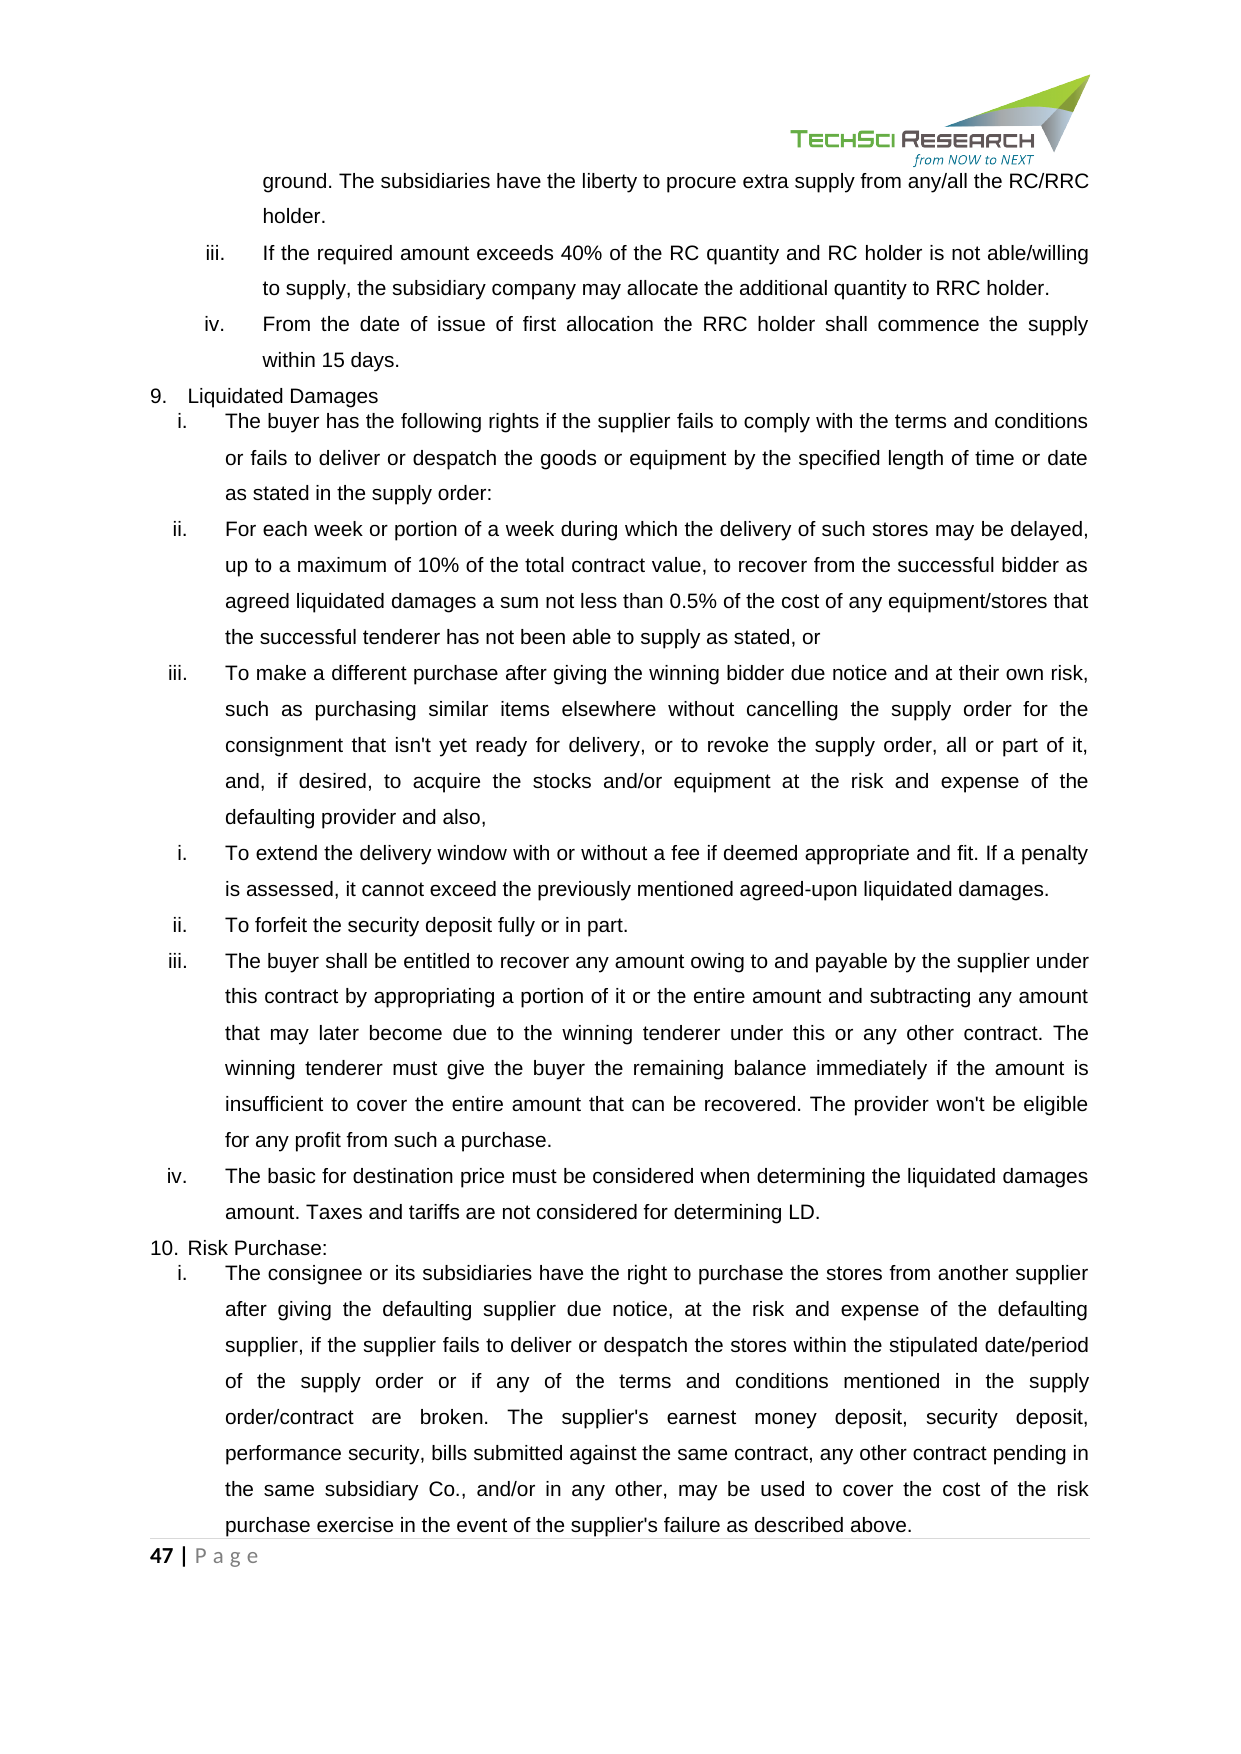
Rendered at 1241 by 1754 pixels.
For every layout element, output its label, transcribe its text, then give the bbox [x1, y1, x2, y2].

list To make a different purchase after giving the winning bidder due notice and at their own risk, such as purchasing similar items elsewhere without cancelling the supply order for the consignment that isn't yet ready for delivery, or to revoke the supply order, all or part of it, and, if desired, to acquire the stocks and/or equipment at the risk and expense of the defaulting provider and also, [187, 661, 1090, 829]
list The basic for destination price must be considered when determining the liquidated damages amount. Taxes and tariffs are not considered for determining LD. [187, 1164, 1090, 1224]
list The consignee or its subsidiaries have the right to purchase the stores from another supplier after giving the defaulting supplier due notice, at the risk and expense of the defaulting supplier, if the supplier fails to deliver or despatch the stores within the stipulated date/period of the supply order or if any of the terms and conditions mentioned in the supply order/contract are broken. The supplier's earnest money deposit, security deposit, performance security, bills submitted against the same contract, any other contract pending in the same subsidiary Co., and/or in any other, may be used to cover the cost of the risk purchase exercise in the event of the supplier's failure as described above. [187, 1261, 1090, 1537]
list To forfeit the security deposit fully or in part. [187, 912, 1090, 936]
list The buyer has the following rights if the supplier fails to comply with the terms and conditions or fails to deliver or despatch the goods or equipment by the specified length of time or date as stated in the supply order: [187, 409, 1090, 505]
picture [788, 73, 1091, 169]
list From the date of issue of first allocation the RRC holder shall commence the supply within 15 days. [225, 312, 1090, 372]
list The buyer shall be entitled to recover any amount owing to and payable by the supplier under this contract by appropriating a portion of it or the entire amount and subtracting any amount that may later become due to the winning tenderer under this or any other contract. The winning tenderer must give the buyer the remaining balance immediately if the amount is insufficient to cover the entire amount that can be recovered. The provider won't be eligible for any profit from such a purchase. [187, 948, 1090, 1152]
list For each week or portion of a week during which the delivery of such stores may be delayed, up to a maximum of 10% of the total contract value, to recover from the successful bidder as agreed liquidated damages a sum not less than 0.5% of the cost of any equipment/stores that the successful tenderer has not been able to supply as stated, or [187, 517, 1090, 649]
list Liquidated Damages [150, 384, 1090, 408]
list Risk Purchase: [150, 1236, 1090, 1260]
list If the required amount exceeds 40% of the RC quantity and RC holder is not able/willing to supply, the subsidiary company may allocate the additional quantity to RRC holder. [225, 240, 1090, 300]
list To extend the delivery window with or without a fee if deemed appropriate and fit. If a penalty is assessed, it cannot exceed the previously mentioned agreed-upon liquidated damages. [187, 841, 1090, 901]
